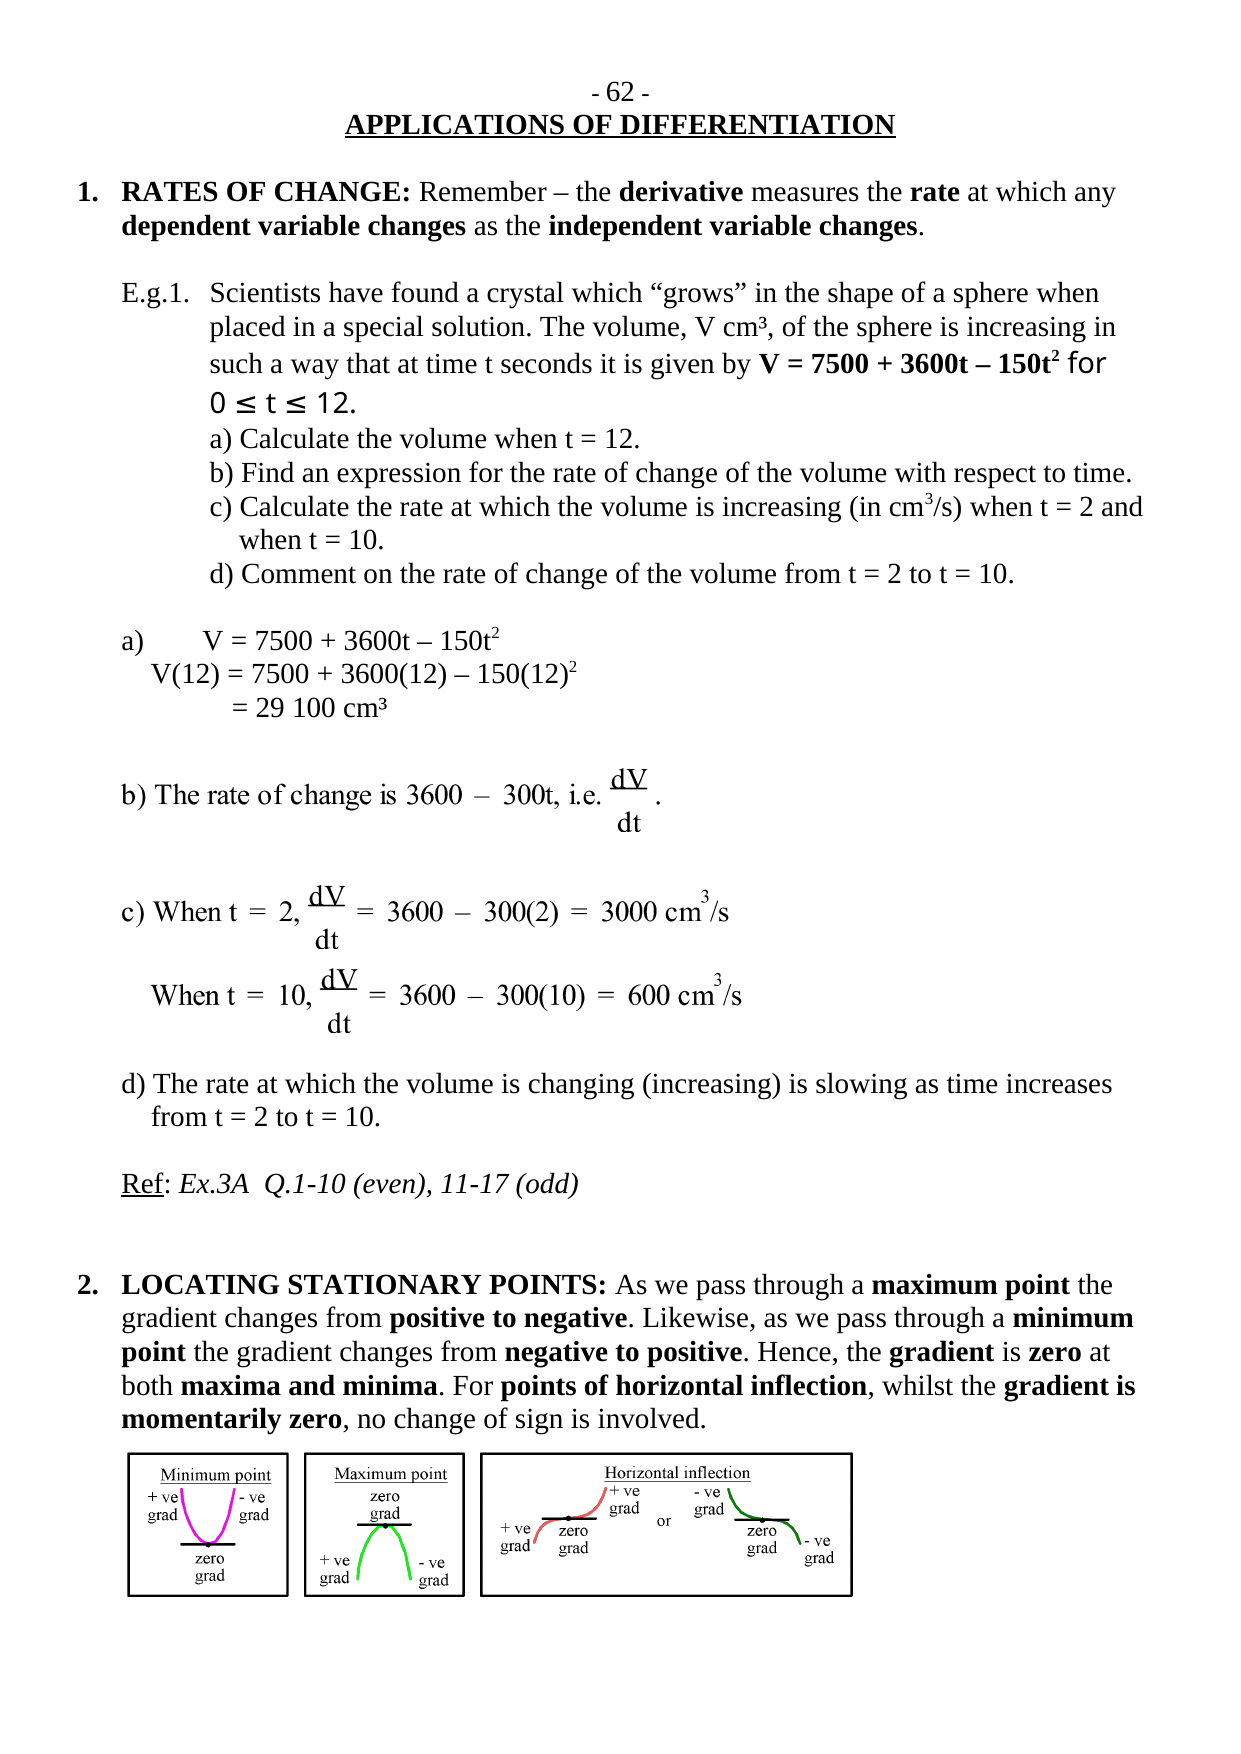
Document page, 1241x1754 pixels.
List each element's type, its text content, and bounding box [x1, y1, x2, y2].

text d) Comment on the rate of change of the volume from t = 2 to t = 10. [77, 556, 1163, 589]
text E.g.1. Scientists have found a crystal which “grows” in the shape of a sphere when placed in a special solution. The volume, V cm³, of the sphere is increasing in such a way that at time t seconds it is given by V = 7500 + 3600t – 150t2 for 0 ≤ t ≤ 12. [77, 275, 1163, 422]
text b) Find an expression for the rate of change of the volume with respect to time. [77, 455, 1163, 489]
picture [121, 865, 751, 1033]
text 1. RATES OF CHANGE: Remember – the derivative measures the rate at which any dependent variable changes as the independent variable changes. [77, 174, 1163, 242]
text d) The rate at which the volume is changing (increasing) is slowing as time increases from t = 2 to t = 10. [113, 1066, 1163, 1133]
text a) Calculate the volume when t = 12. [77, 422, 1163, 455]
picture [117, 1442, 863, 1610]
text Ref: Ex.3A Q.1-10 (even), 11-17 (odd) [121, 1166, 1163, 1200]
text c) Calculate the rate at which the volume is increasing (in cm3/s) when t = 2 and when t = 10. [77, 489, 1163, 556]
text a) V = 7500 + 3600t – 150t2 [77, 623, 1163, 656]
text V(12) = 7500 + 3600(12) – 150(12)2 [77, 656, 1163, 690]
text APPLICATIONS OF DIFFERENTIATION [77, 107, 1163, 141]
picture [121, 757, 669, 832]
text = 29 100 cm³ [77, 690, 1163, 723]
text 2. LOCATING STATIONARY POINTS: As we pass through a maximum point the gradient changes from positive to negative. Likewise, as we pass through a minimum point the gradient changes from negative to positive. Hence, the gradient is zero at both maxima and minima. For points of horizontal inflection, whilst the gradient is momentarily zero, no change of sign is involved. [77, 1267, 1163, 1435]
